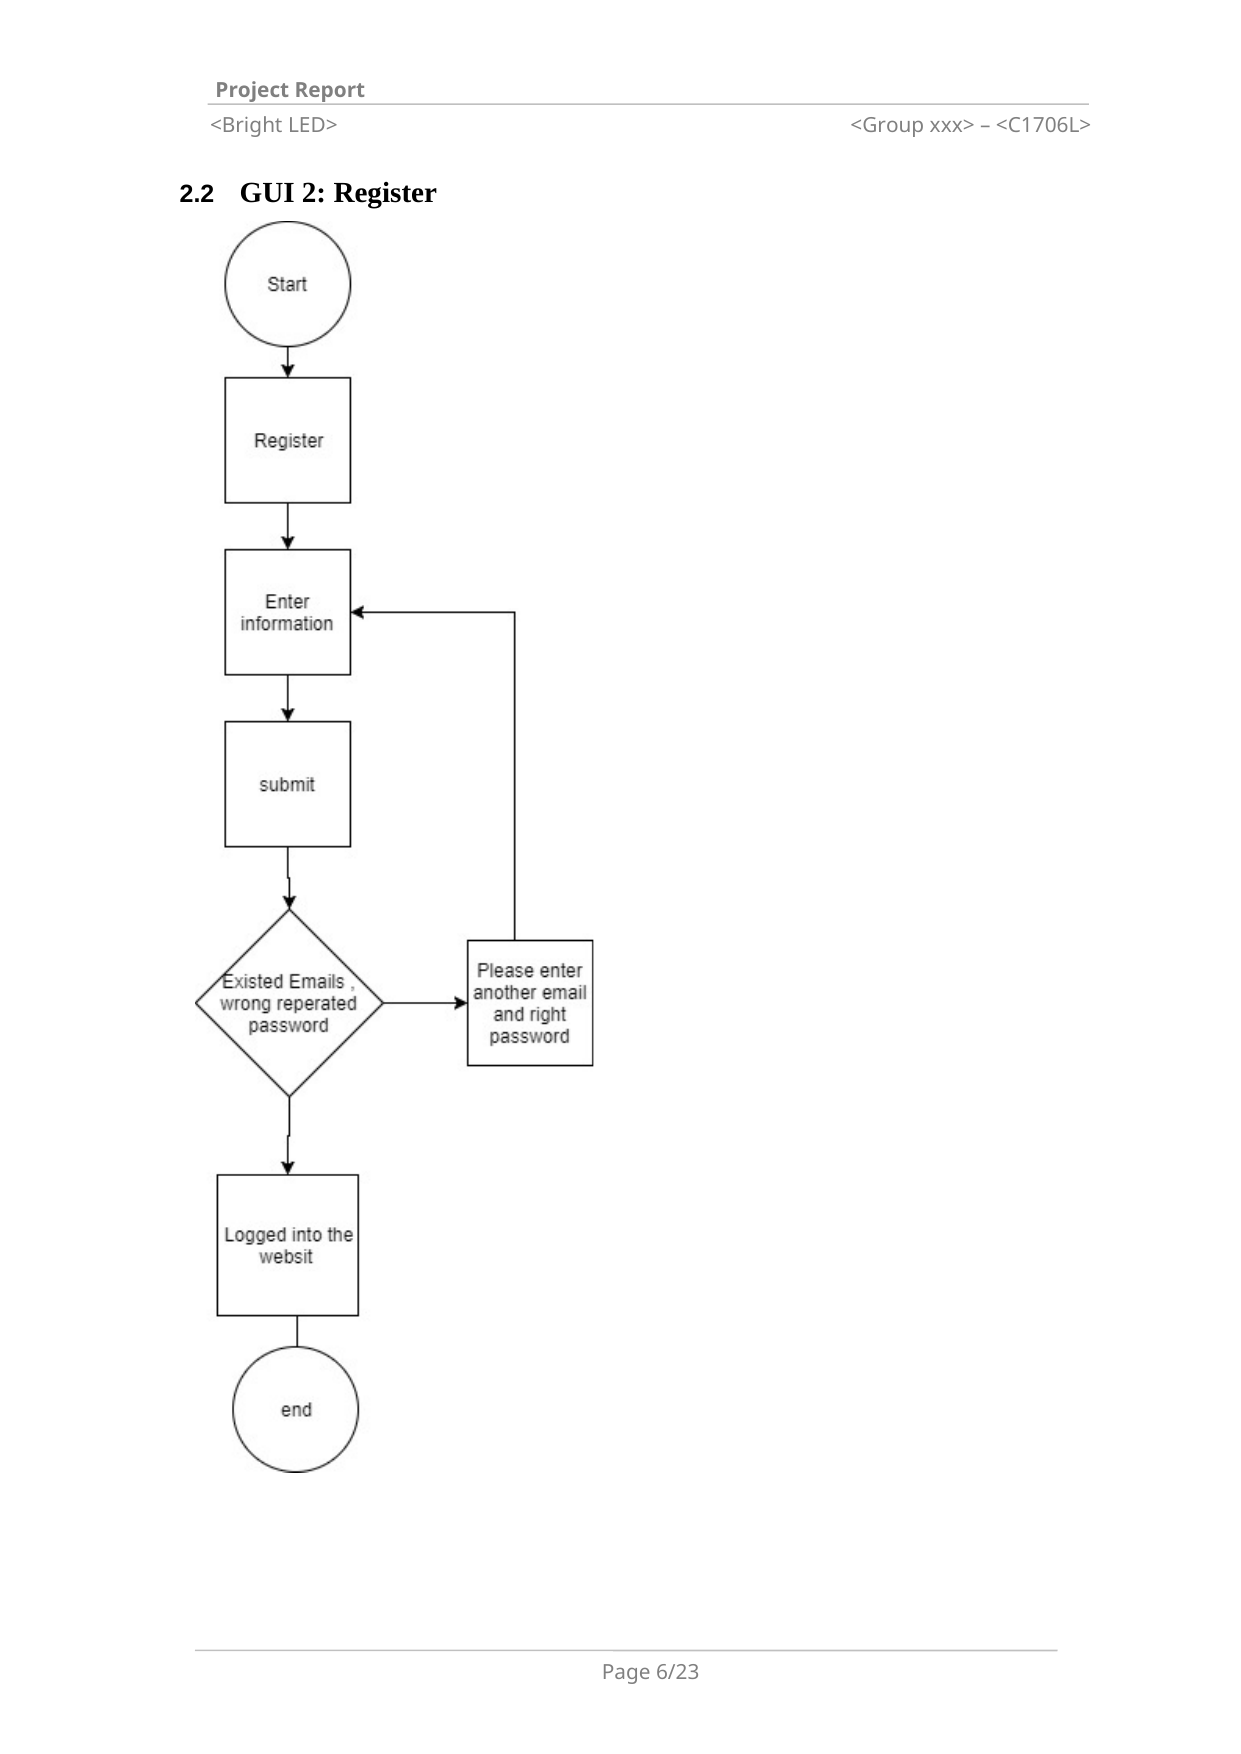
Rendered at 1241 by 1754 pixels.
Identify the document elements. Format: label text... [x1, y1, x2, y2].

subtitle GUI 2: Register [179, 175, 1106, 209]
picture [195, 221, 594, 1473]
